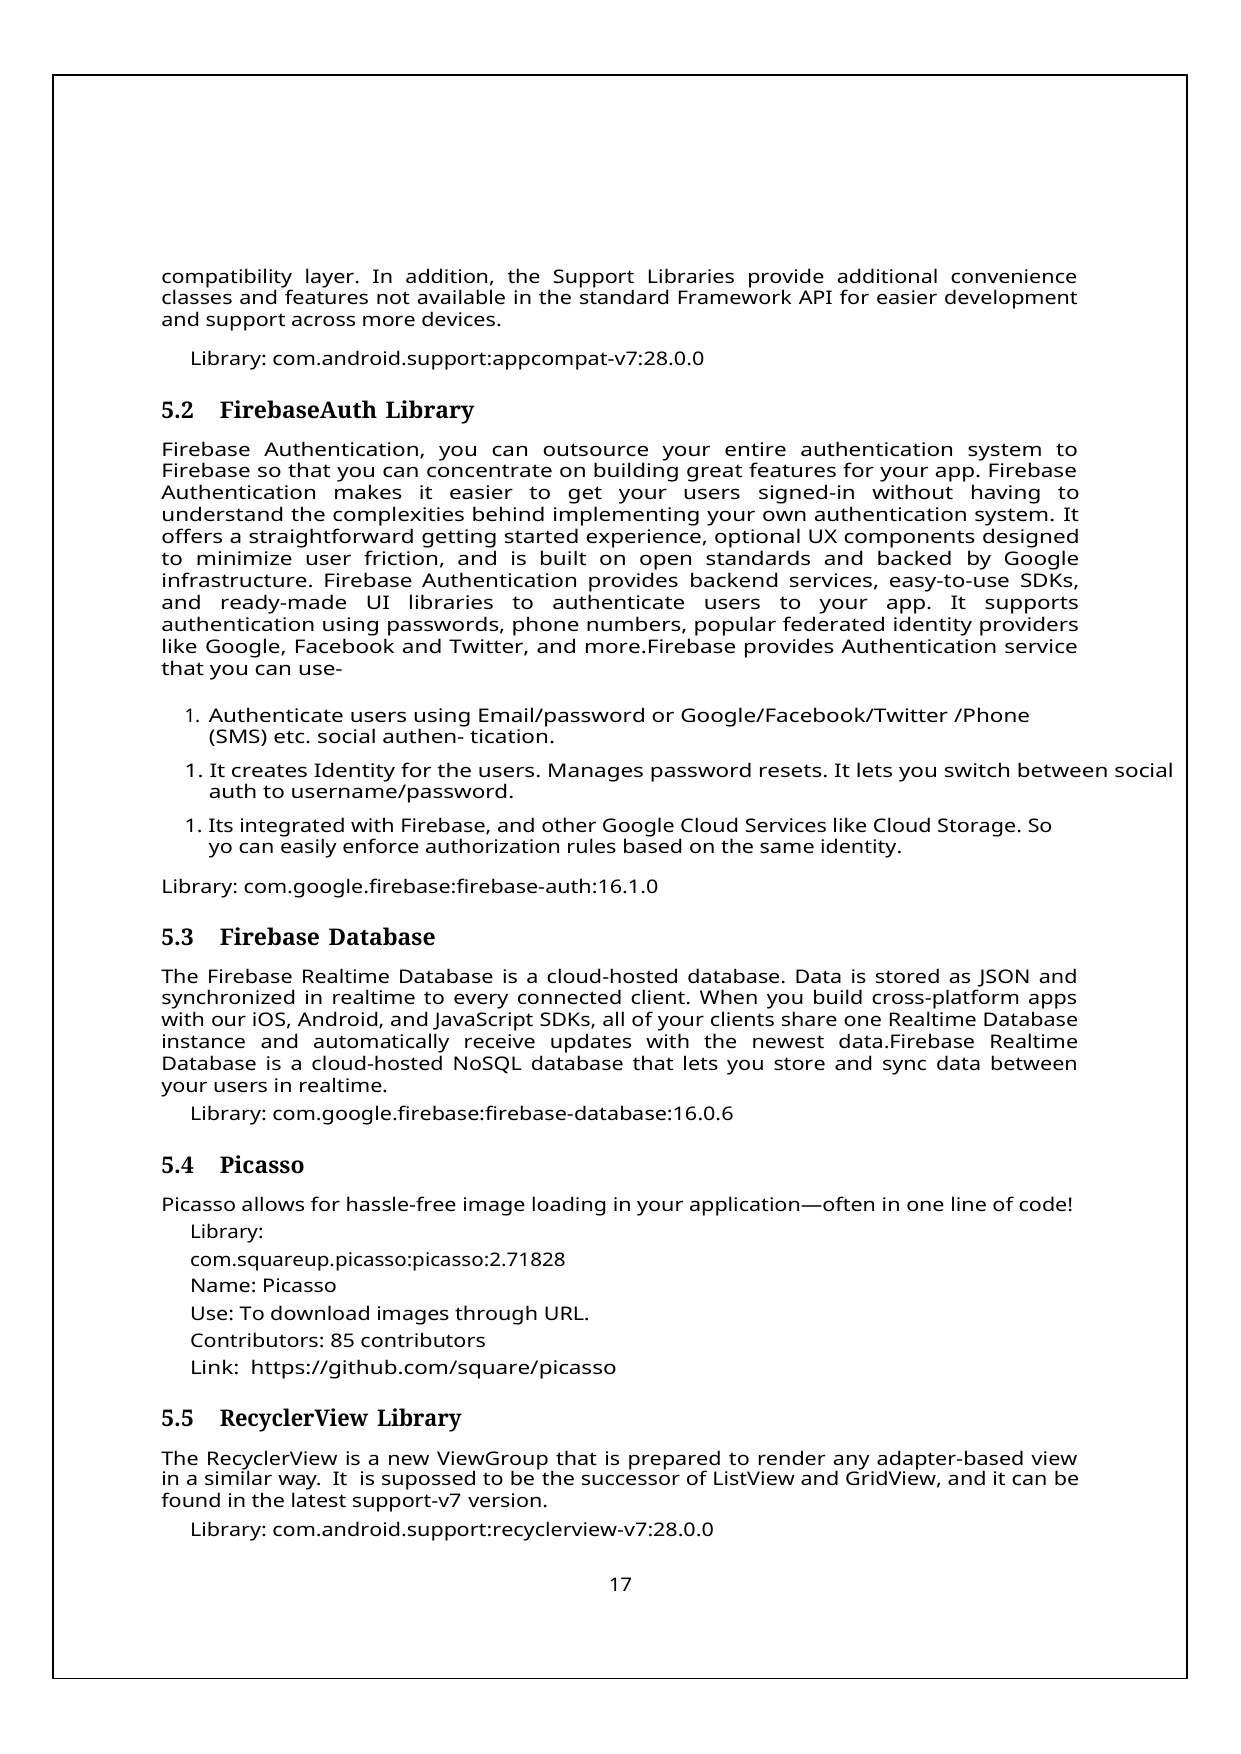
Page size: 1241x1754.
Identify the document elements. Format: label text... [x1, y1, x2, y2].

text 1. Its integrated with Firebase, and other Google Cloud Services like Cloud Storage. So yo can easily enforce authorization rules based on the same identity. [184, 815, 1081, 859]
text Use: To download images through URL. Contributors: 85 contributors [190, 1300, 609, 1352]
text Library: com.android.support:appcompat-v7:28.0.0 [190, 346, 1198, 371]
text Library: com.android.support:recyclerview-v7:28.0.0 [190, 1516, 1198, 1542]
subtitle FirebaseAuth Library [161, 394, 1198, 425]
subtitle Firebase Database [161, 921, 1198, 952]
list Authenticate users using Email/password or Google/Facebook/Twitter /Phone (SMS) etc. social authen- tication. [184, 705, 1079, 749]
subtitle RecyclerView Library [161, 1402, 1198, 1434]
text compatibility layer. In addition, the Support Libraries provide additional convenience classes and features not available in the standard Framework API for easier development and support across more devices. [161, 266, 1079, 332]
text The RecyclerView is a new ViewGroup that is prepared to render any adapter-based view in a similar way. It is supossed to be the successor of ListView and GridView, and it can be found in the latest support-v7 version. [161, 1447, 1079, 1513]
text Library: com.google.firebase:firebase-auth:16.1.0 [161, 873, 1198, 898]
text Picasso allows for hassle-free image loading in your application—often in one line of code! [161, 1191, 1198, 1217]
text Library: com.google.firebase:firebase-database:16.0.6 [190, 1101, 1198, 1126]
text Firebase Authentication, you can outsource your entire authentication system to Firebase so that you can concentrate on building great features for your app. Firebase Authentication makes it easier to get your users signed-in without having to understand the complexities behind implementing your own authentication system. It offers a straightforward getting started experience, optional UX components designed to minimize user friction, and is built on open standards and backed by Google infrastructure. Firebase Authentication provides backend services, easy-to-use SDKs, and ready-made UI libraries to authenticate users to your app. It supports authentication using passwords, phone numbers, popular federated identity providers like Google, Facebook and Twitter, and more.Firebase provides Authentication service that you can use- [161, 439, 1079, 681]
text Library: com.squareup.picasso:picasso:2.71828 Name: Picasso [190, 1219, 609, 1298]
text The Firebase Realtime Database is a cloud-hosted database. Data is stored as JSON and synchronized in realtime to every connected client. When you build cross-platform apps with our iOS, Android, and JavaScript SDKs, all of your clients share one Realtime Database instance and automatically receive updates with the newest data.Firebase Realtime Database is a cloud-hosted NoSQL database that lets you store and sync data between your users in realtime. [161, 966, 1079, 1098]
text 1. It creates Identity for the users. Manages password resets. It lets you switch between social auth to username/password. [184, 760, 1198, 804]
text 17 [425, 1571, 815, 1597]
subtitle Picasso [161, 1149, 1198, 1180]
text Link: https://github.com/square/picasso [190, 1354, 1198, 1380]
